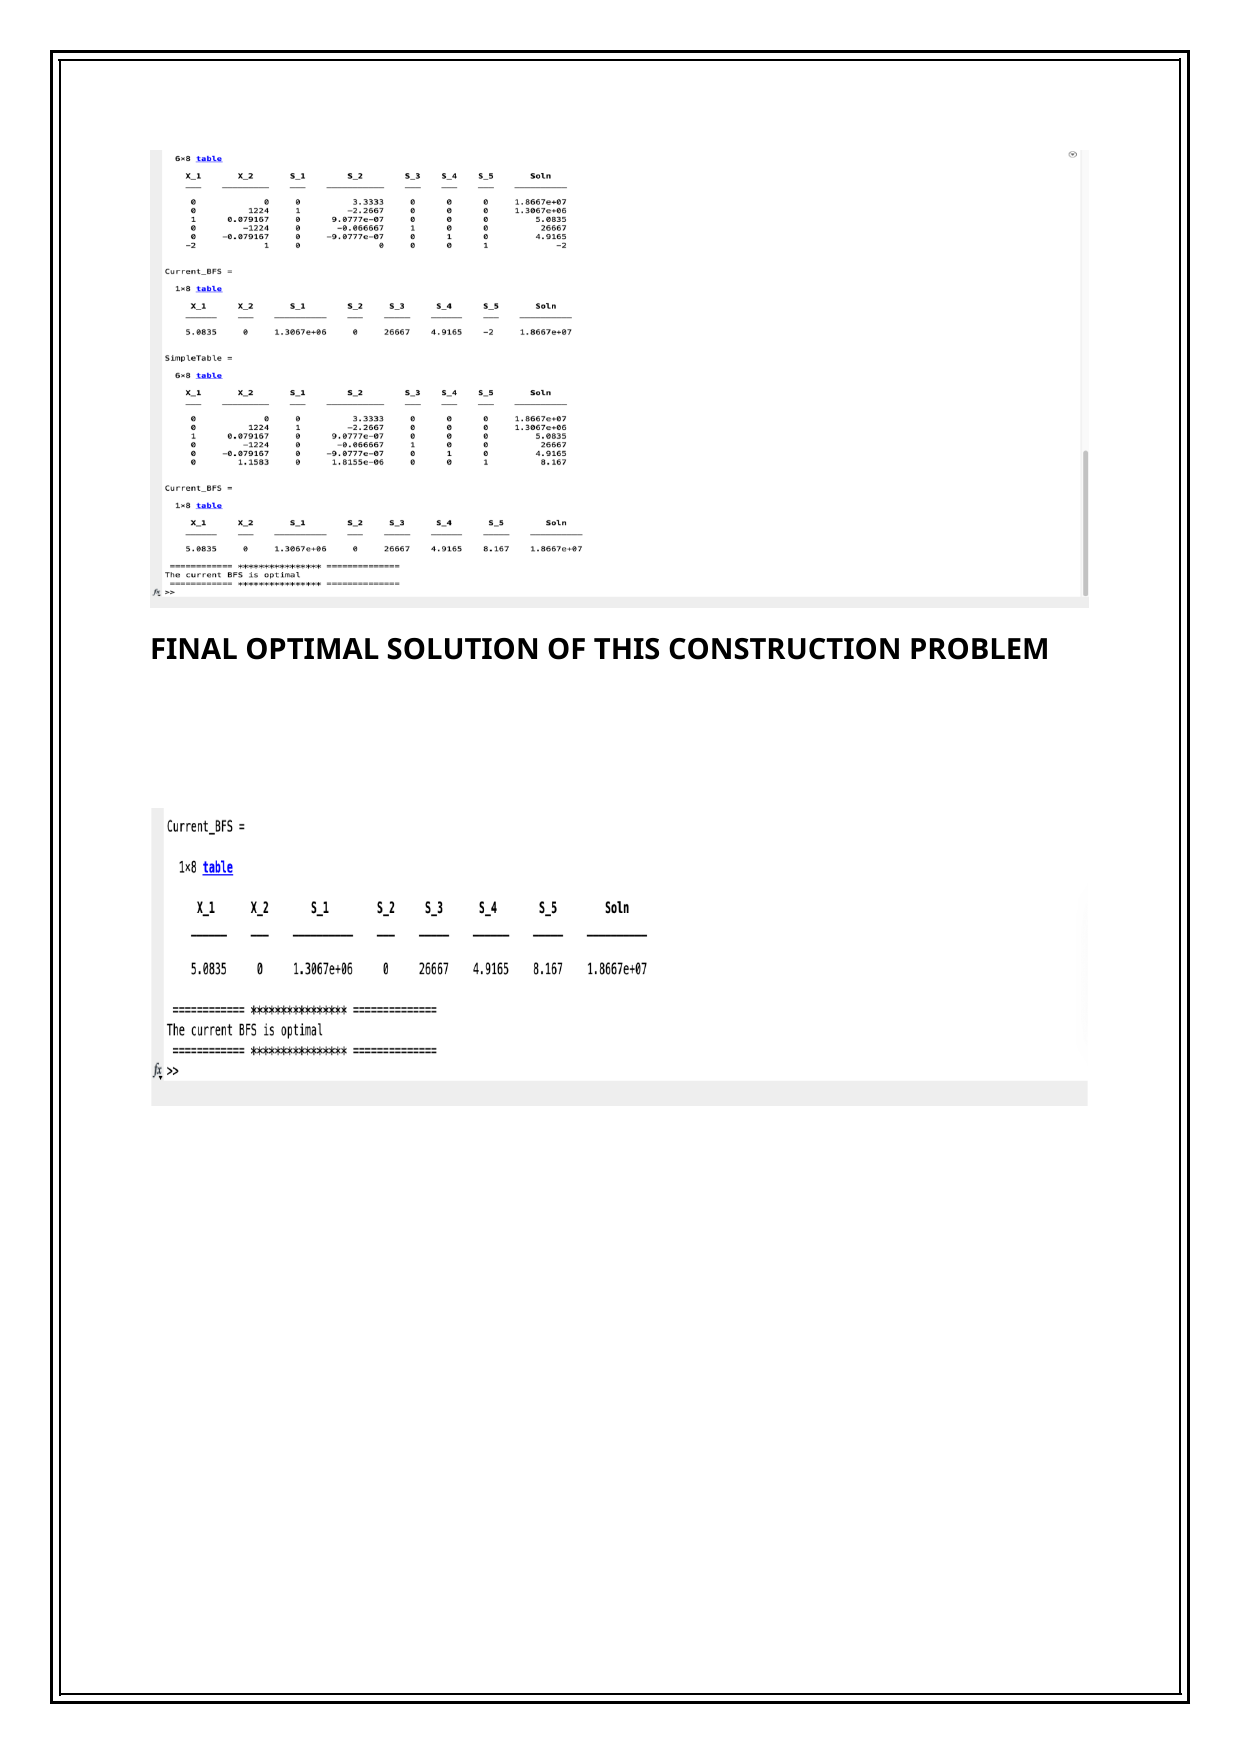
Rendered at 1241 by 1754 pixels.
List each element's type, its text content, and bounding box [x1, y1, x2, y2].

text FINAL OPTIMAL SOLUTION OF THIS CONSTRUCTION PROBLEM [150, 628, 1090, 668]
picture [150, 150, 1089, 608]
picture [150, 808, 1088, 1106]
